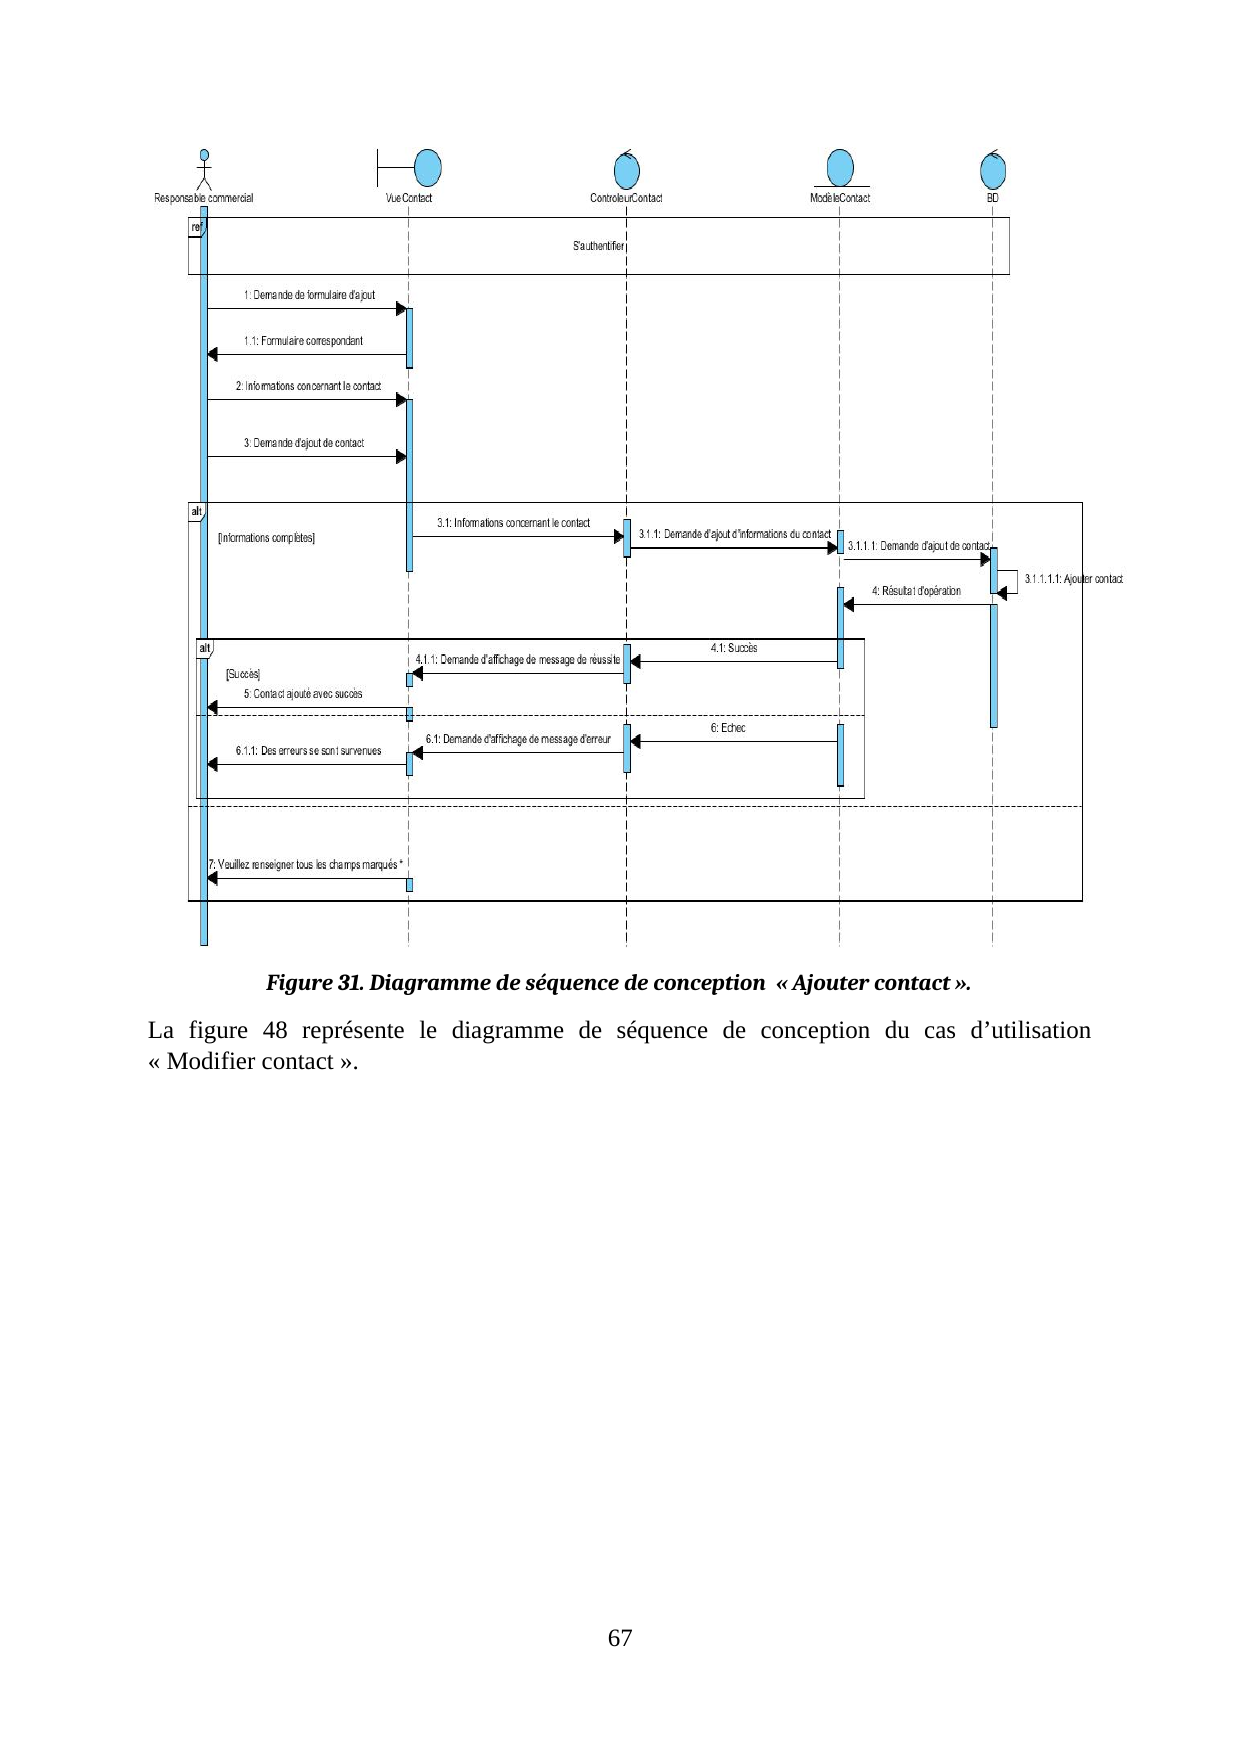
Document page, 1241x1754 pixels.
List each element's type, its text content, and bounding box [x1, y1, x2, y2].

text La figure 48 représente le diagramme de séquence de conception du cas d’utilisation « Modifier contact ». [148, 1015, 1092, 1075]
picture [147, 147, 1134, 951]
